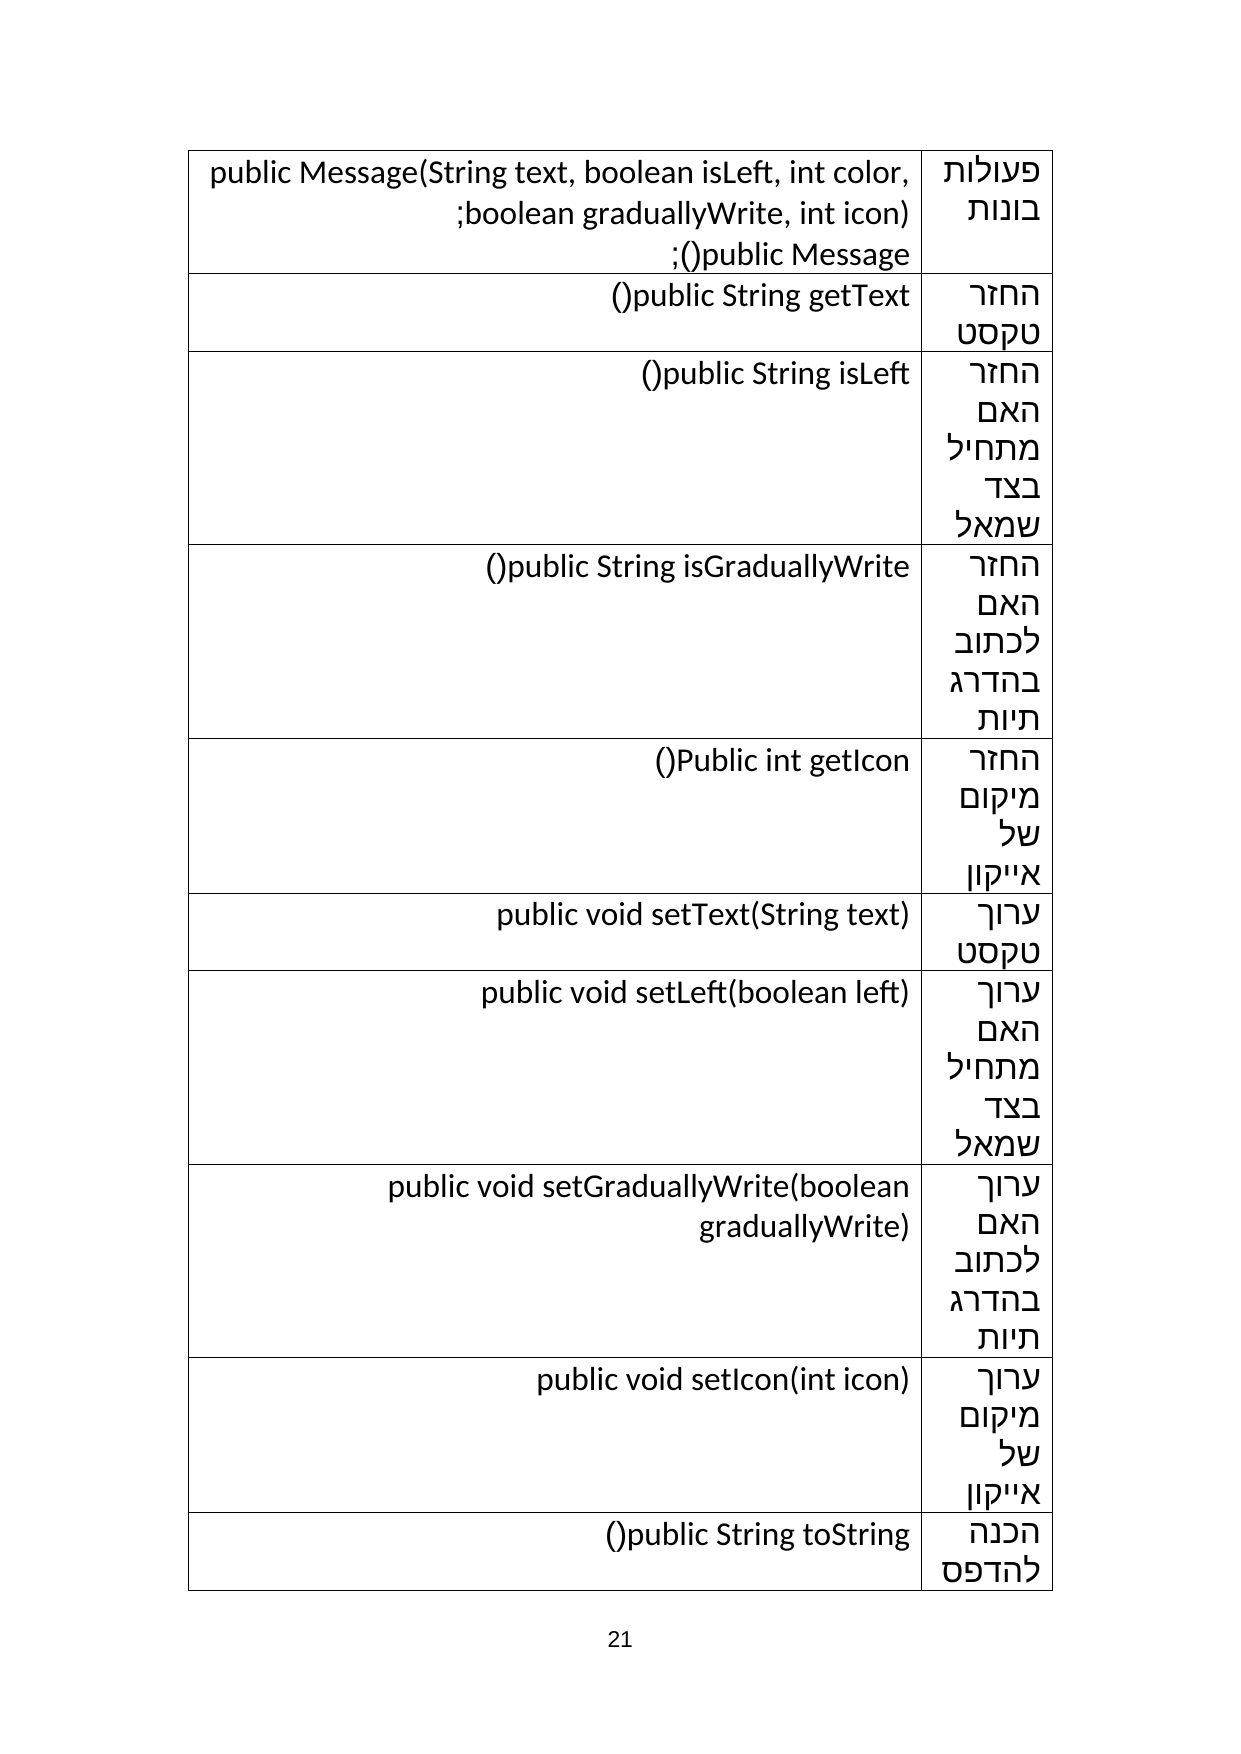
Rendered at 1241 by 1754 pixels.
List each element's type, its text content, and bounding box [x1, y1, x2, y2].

table_cell החזר האם לכתוב בהדרגתיות [922, 545, 1052, 738]
table_cell public Message(String text, boolean isLeft, int color, boolean graduallyWrite, int icon); public Message(); [189, 151, 921, 273]
table_cell public void setLeft(boolean left) [189, 971, 921, 1163]
table_cell הכנה להדפסה [922, 1513, 1052, 1589]
table_cell ערוך האם לכתוב בהדרגתיות [922, 1165, 1052, 1357]
table_cell החזר מיקום של אייקון [922, 739, 1052, 892]
table_cell פעולות בונות [922, 151, 1052, 273]
table_cell public void setGraduallyWrite(boolean graduallyWrite) [189, 1165, 921, 1357]
table_cell public String getText() [189, 274, 921, 351]
table_cell public String isGraduallyWrite() [189, 545, 921, 738]
table_cell החזר טקסט [922, 274, 1052, 351]
table_cell public void setText(String text) [189, 894, 921, 970]
table_cell ערוך מיקום של אייקון [922, 1358, 1052, 1512]
table_cell public String isLeft() [189, 352, 921, 544]
table_cell החזר האם מתחיל בצד שמאל [922, 352, 1052, 544]
table_cell ערוך טקסט [922, 894, 1052, 970]
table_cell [189, 1513, 921, 1589]
table_cell Public int getIcon() [189, 739, 921, 892]
table_cell ערוך האם מתחיל בצד שמאל [922, 971, 1052, 1163]
table_cell public void setIcon(int icon) [189, 1358, 921, 1512]
